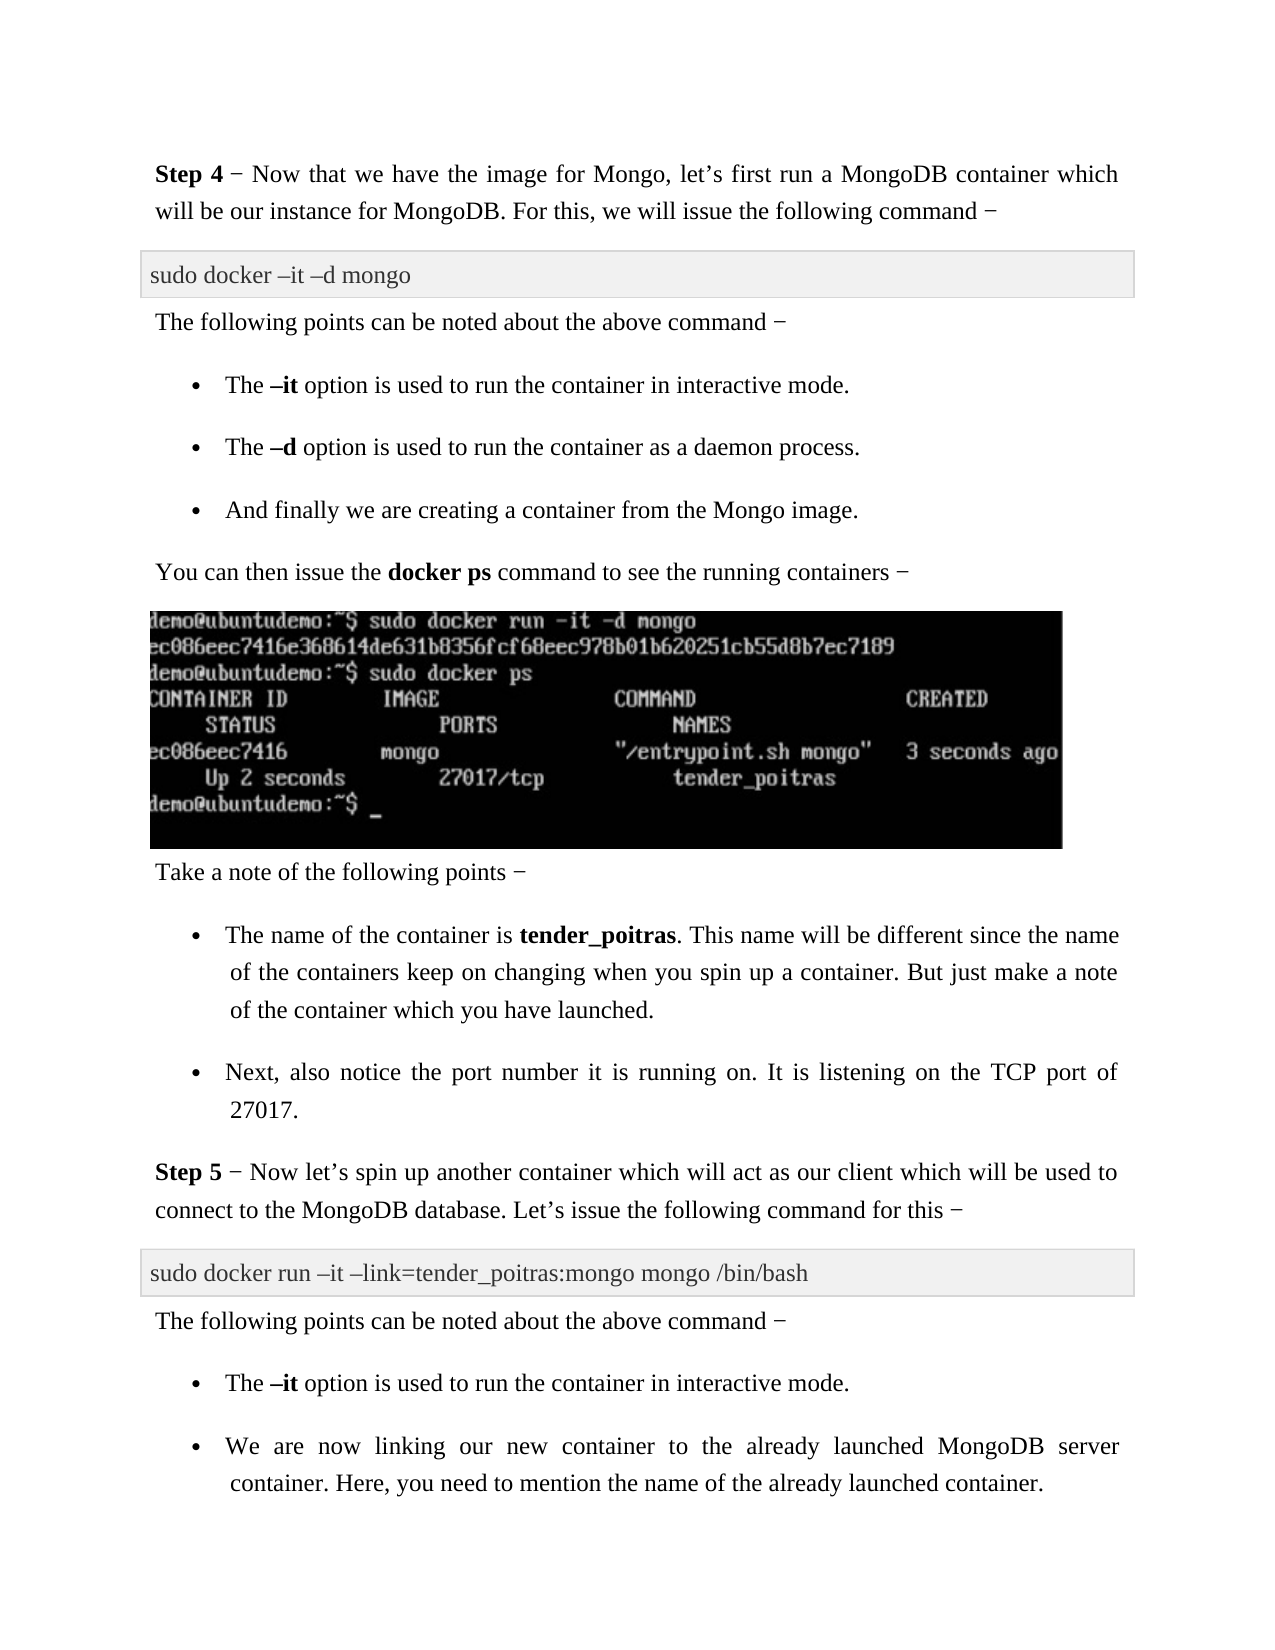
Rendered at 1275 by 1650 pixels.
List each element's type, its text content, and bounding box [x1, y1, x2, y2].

picture [150, 611, 1063, 849]
list Next, also notice the port number it is running on. It is listening on the TCP port of 27017. [192, 1048, 1120, 1123]
text The following points can be noted about the above command − [155, 298, 1120, 336]
text sudo docker –it –d mongo [142, 252, 1133, 297]
list We are now linking our new container to the already launched MongoDB server container. Here, you need to mention the name of the already launched container. [192, 1422, 1120, 1497]
list The –d option is used to run the container as a daemon process. [192, 423, 1120, 461]
text Step 4 − Now that we have the image for Mongo, let’s first run a MongoDB container which will be our instance for MongoDB. For this, we will issue the following command − [155, 150, 1120, 225]
text You can then issue the docker ps command to see the running containers − [155, 548, 1120, 586]
list And finally we are creating a container from the Mongo image. [192, 486, 1120, 523]
list The –it option is used to run the container in interactive mode. [192, 361, 1120, 398]
text Take a note of the following points − [155, 848, 1120, 886]
list The –it option is used to run the container in interactive mode. [192, 1359, 1120, 1397]
text The following points can be noted about the above command − [155, 1297, 1120, 1334]
text sudo docker run –it –link=tender_poitras:mongo mongo /bin/bash [142, 1250, 1133, 1295]
text Step 5 − Now let’s spin up another container which will act as our client which will be used to connect to the MongoDB database. Let’s issue the following command for this − [155, 1148, 1120, 1223]
list The name of the container is tender_poitras. This name will be different since the name of the containers keep on changing when you spin up a container. But just make a note of the container which you have launched. [192, 911, 1120, 1023]
